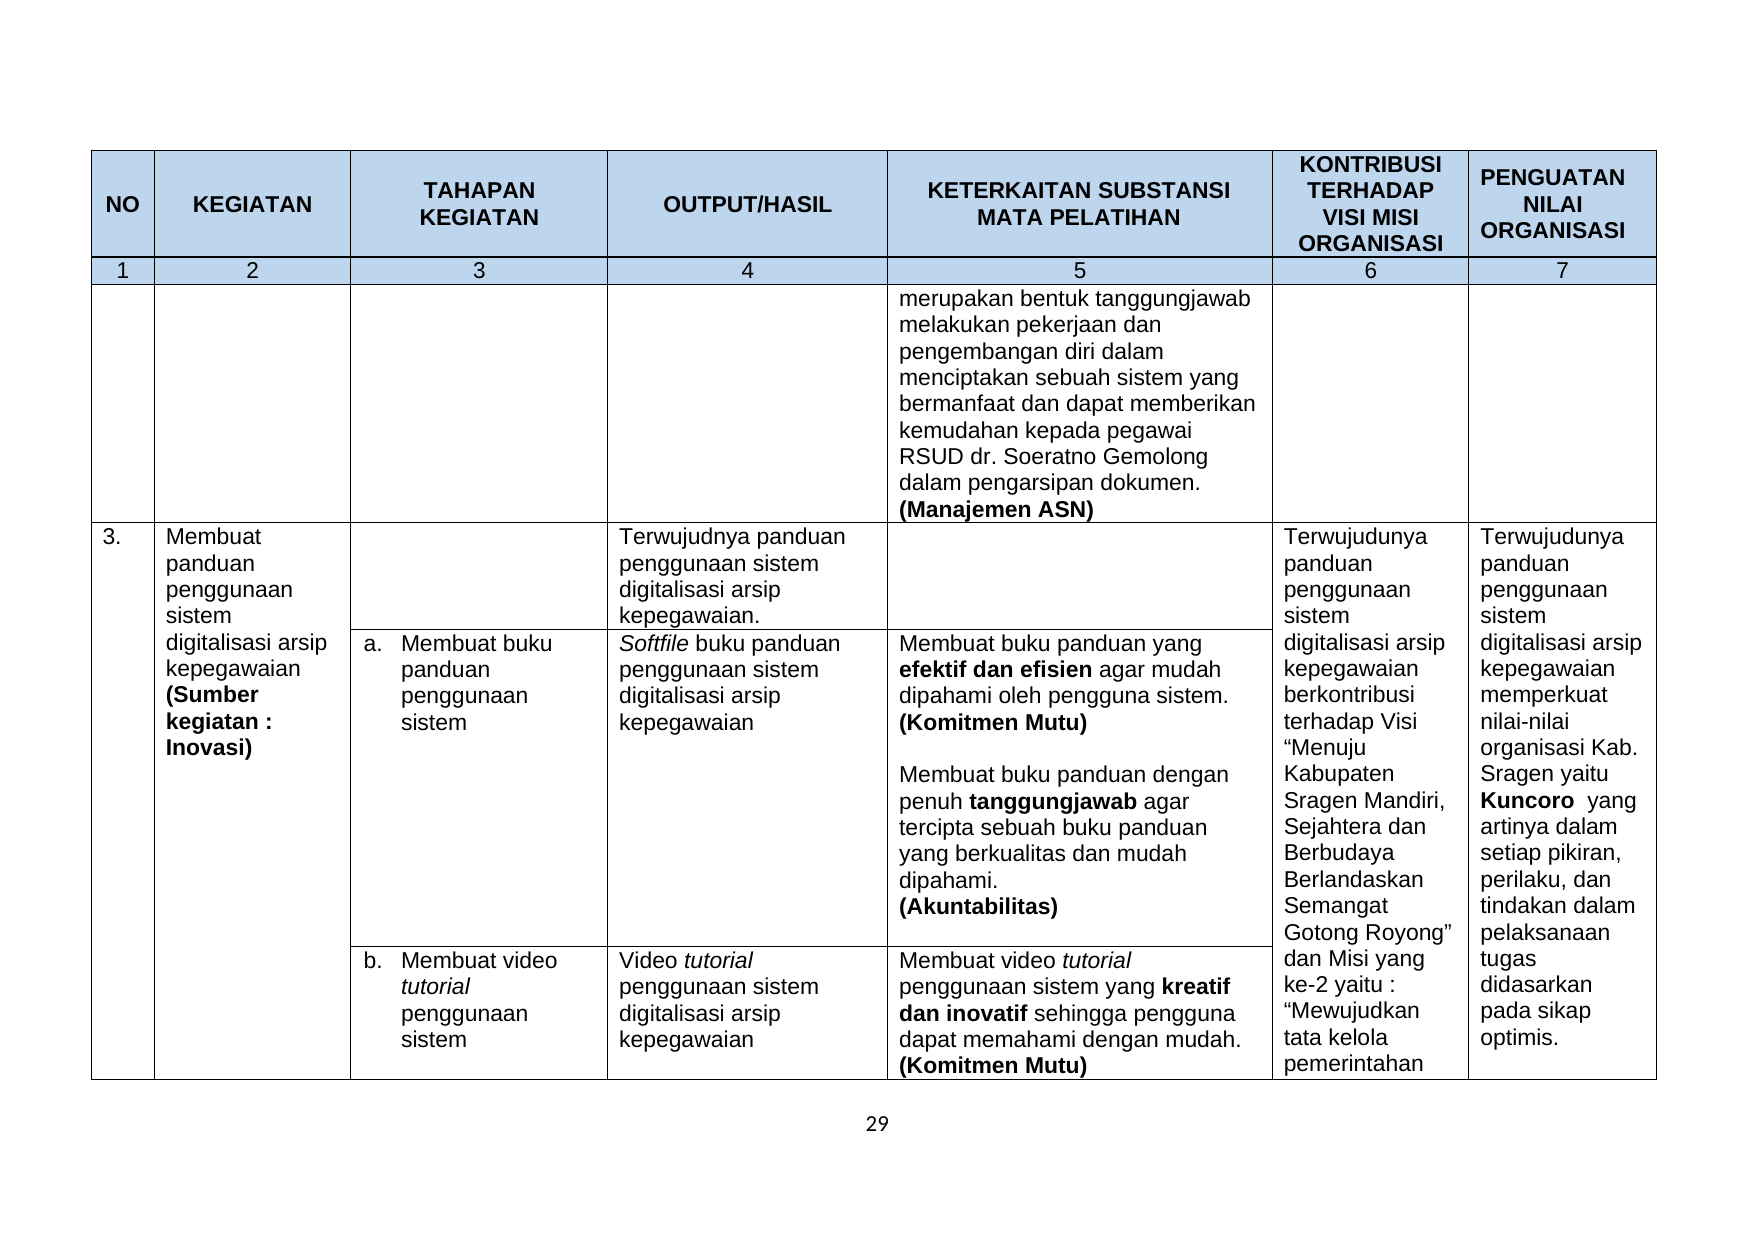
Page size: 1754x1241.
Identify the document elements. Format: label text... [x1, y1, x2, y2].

table_cell 7 [1469, 258, 1656, 284]
table_cell Membuat panduan penggunaan sistem digitalisasi arsip kepegawaian (Sumber kegiatan : Inovasi) [155, 523, 350, 1079]
table_cell 2 [155, 258, 350, 284]
table_cell Terwujudunya panduan penggunaan sistem digitalisasi arsip kepegawaian berkontribusi terhadap Visi “Menuju Kabupaten Sragen Mandiri, Sejahtera dan Berbudaya Berlandaskan Semangat Gotong Royong” dan Misi yang ke-2 yaitu : “Mewujudkan tata kelola pemerintahan yang bersih, inovatif, efektif, terpercaya dan bersinergi dengan pelayanan publik berbasis teknologi”. [1273, 523, 1468, 1079]
table_header KONTRIBUSI TERHADAP VISI MISI ORGANISASI [1273, 151, 1468, 256]
table_header KETERKAITAN SUBSTANSI MATA PELATIHAN [888, 151, 1272, 256]
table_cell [608, 285, 887, 522]
table_cell [888, 523, 1272, 628]
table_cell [351, 285, 607, 522]
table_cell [888, 285, 1272, 522]
table_cell Softfile buku panduan penggunaan sistem digitalisasi arsip kepegawaian [608, 630, 887, 946]
table_header PENGUATAN NILAI ORGANISASI [1469, 151, 1656, 256]
table_cell 5 [888, 258, 1272, 284]
table_header KEGIATAN [155, 151, 350, 256]
table_cell 3. [92, 523, 154, 1079]
table_cell Terwujudnya panduan penggunaan sistem digitalisasi arsip kepegawaian. [608, 523, 887, 628]
table_header TAHAPAN KEGIATAN [351, 151, 607, 256]
table_cell Terwujudunya panduan penggunaan sistem digitalisasi arsip kepegawaian memperkuat nilai-nilai organisasi Kab. Sragen yaitu Kuncoro yang artinya dalam setiap pikiran, perilaku, dan tindakan dalam pelaksanaan tugas didasarkan pada sikap optimis. [1469, 523, 1656, 1079]
table_cell 6 [1273, 258, 1468, 284]
table_cell Video tutorial penggunaan sistem digitalisasi arsip kepegawaian [608, 947, 887, 1079]
table_cell Membuat video tutorial penggunaan sistem yang kreatif dan inovatif sehingga pengguna dapat memahami dengan mudah. (Komitmen Mutu) [888, 947, 1272, 1079]
table_cell 1 [92, 258, 154, 284]
table_cell Membuat buku panduan penggunaan sistem [351, 630, 607, 946]
table_cell Membuat video tutorial penggunaan sistem [351, 947, 607, 1079]
table_header OUTPUT/HASIL [608, 151, 887, 256]
table_header NO [92, 151, 154, 256]
table_cell Membuat buku panduan yang efektif dan efisien agar mudah dipahami oleh pengguna sistem. (Komitmen Mutu) Membuat buku panduan dengan penuh tanggungjawab agar tercipta sebuah buku panduan yang berkualitas dan mudah dipahami. (Akuntabilitas) [888, 630, 1272, 946]
table_cell 4 [608, 258, 887, 284]
table_cell 3 [351, 258, 607, 284]
table_cell [351, 523, 607, 628]
